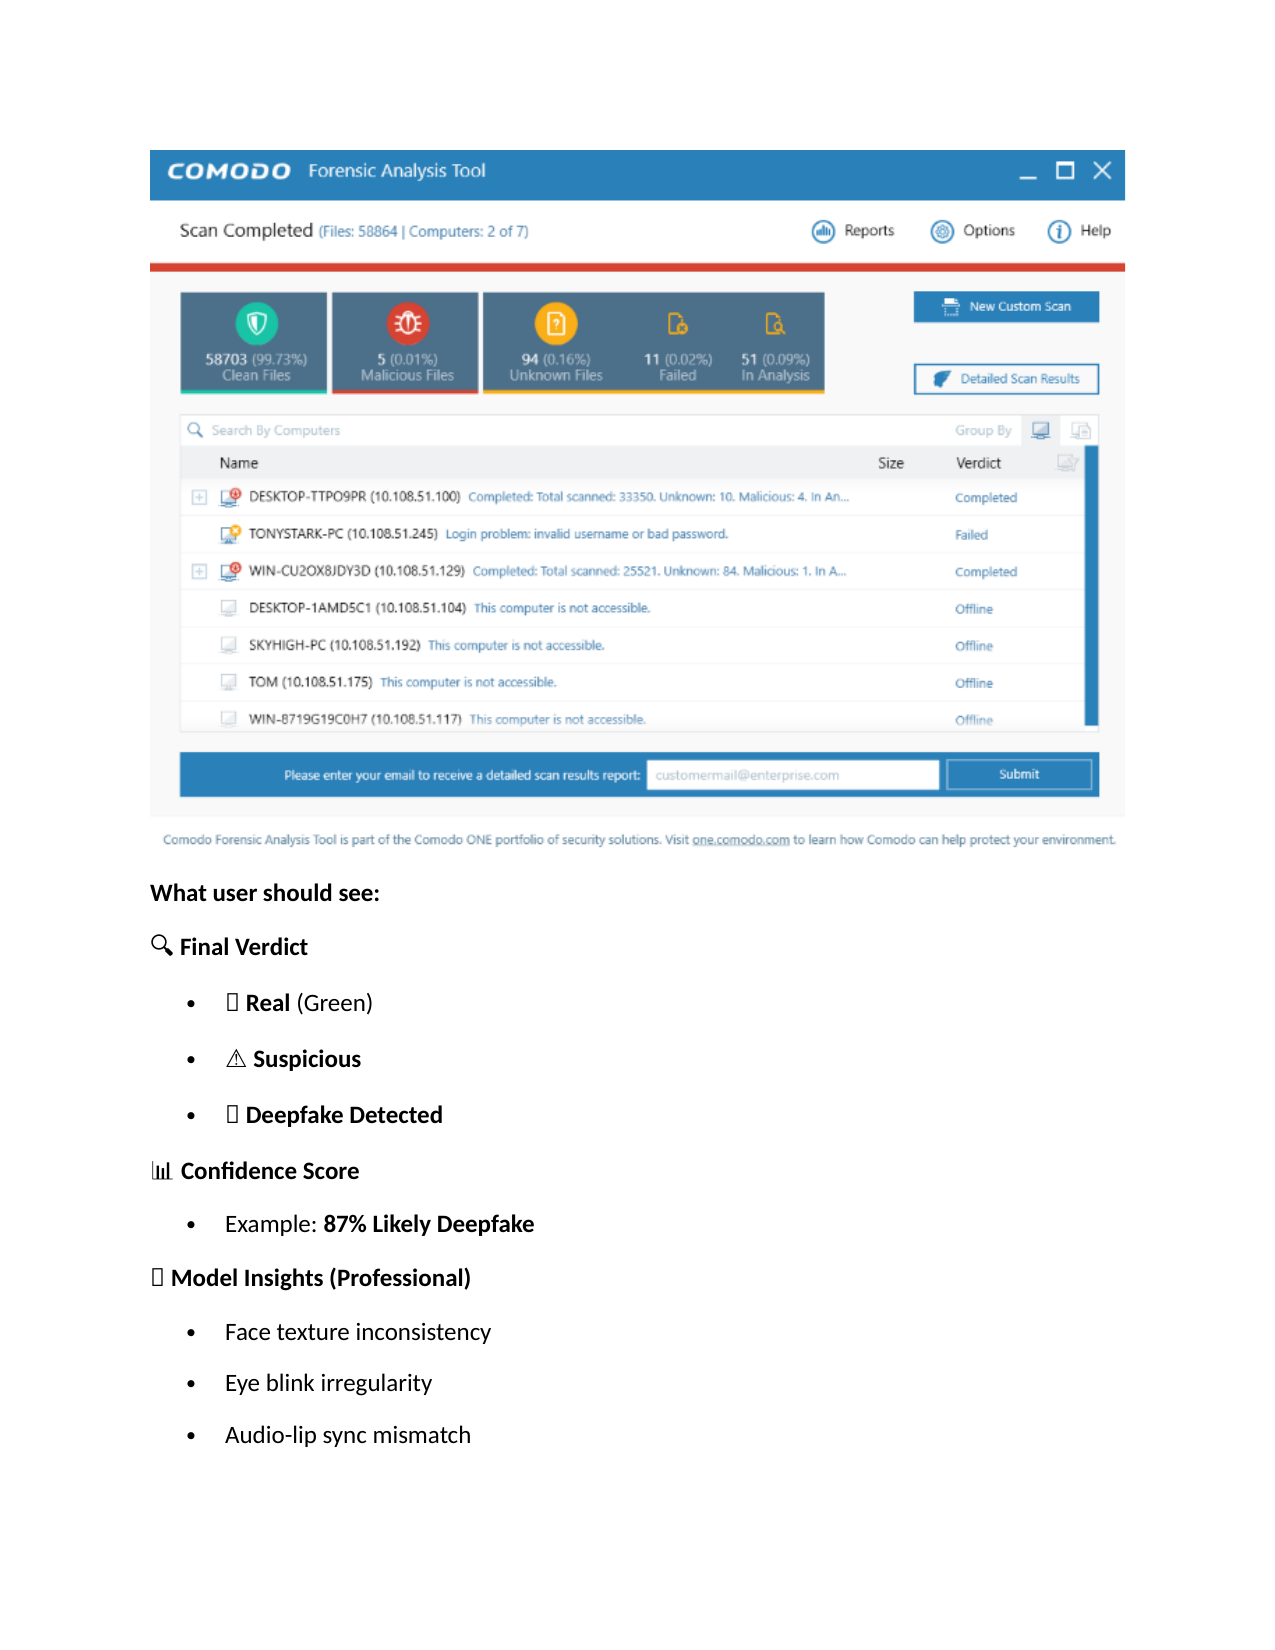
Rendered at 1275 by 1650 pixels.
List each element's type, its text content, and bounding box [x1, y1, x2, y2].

list Face texture inconsistency [187, 1316, 1125, 1346]
list Eye blink irregularity [187, 1367, 1125, 1398]
list ❌ Deepfake Detected [187, 1096, 1125, 1131]
list Example: 87% Likely Deepfake [187, 1208, 1125, 1239]
list ✅ Real (Green) [187, 985, 1125, 1019]
picture [150, 150, 1125, 857]
list Audio-lip sync mismatch [187, 1419, 1125, 1449]
text 🔍 Final Verdict [150, 929, 1125, 963]
text What user should see: [150, 877, 1125, 908]
text 📊 Confidence Score [150, 1152, 1125, 1186]
list ⚠️ Suspicious [187, 1041, 1125, 1075]
text 🧠 Model Insights (Professional) [150, 1260, 1125, 1294]
